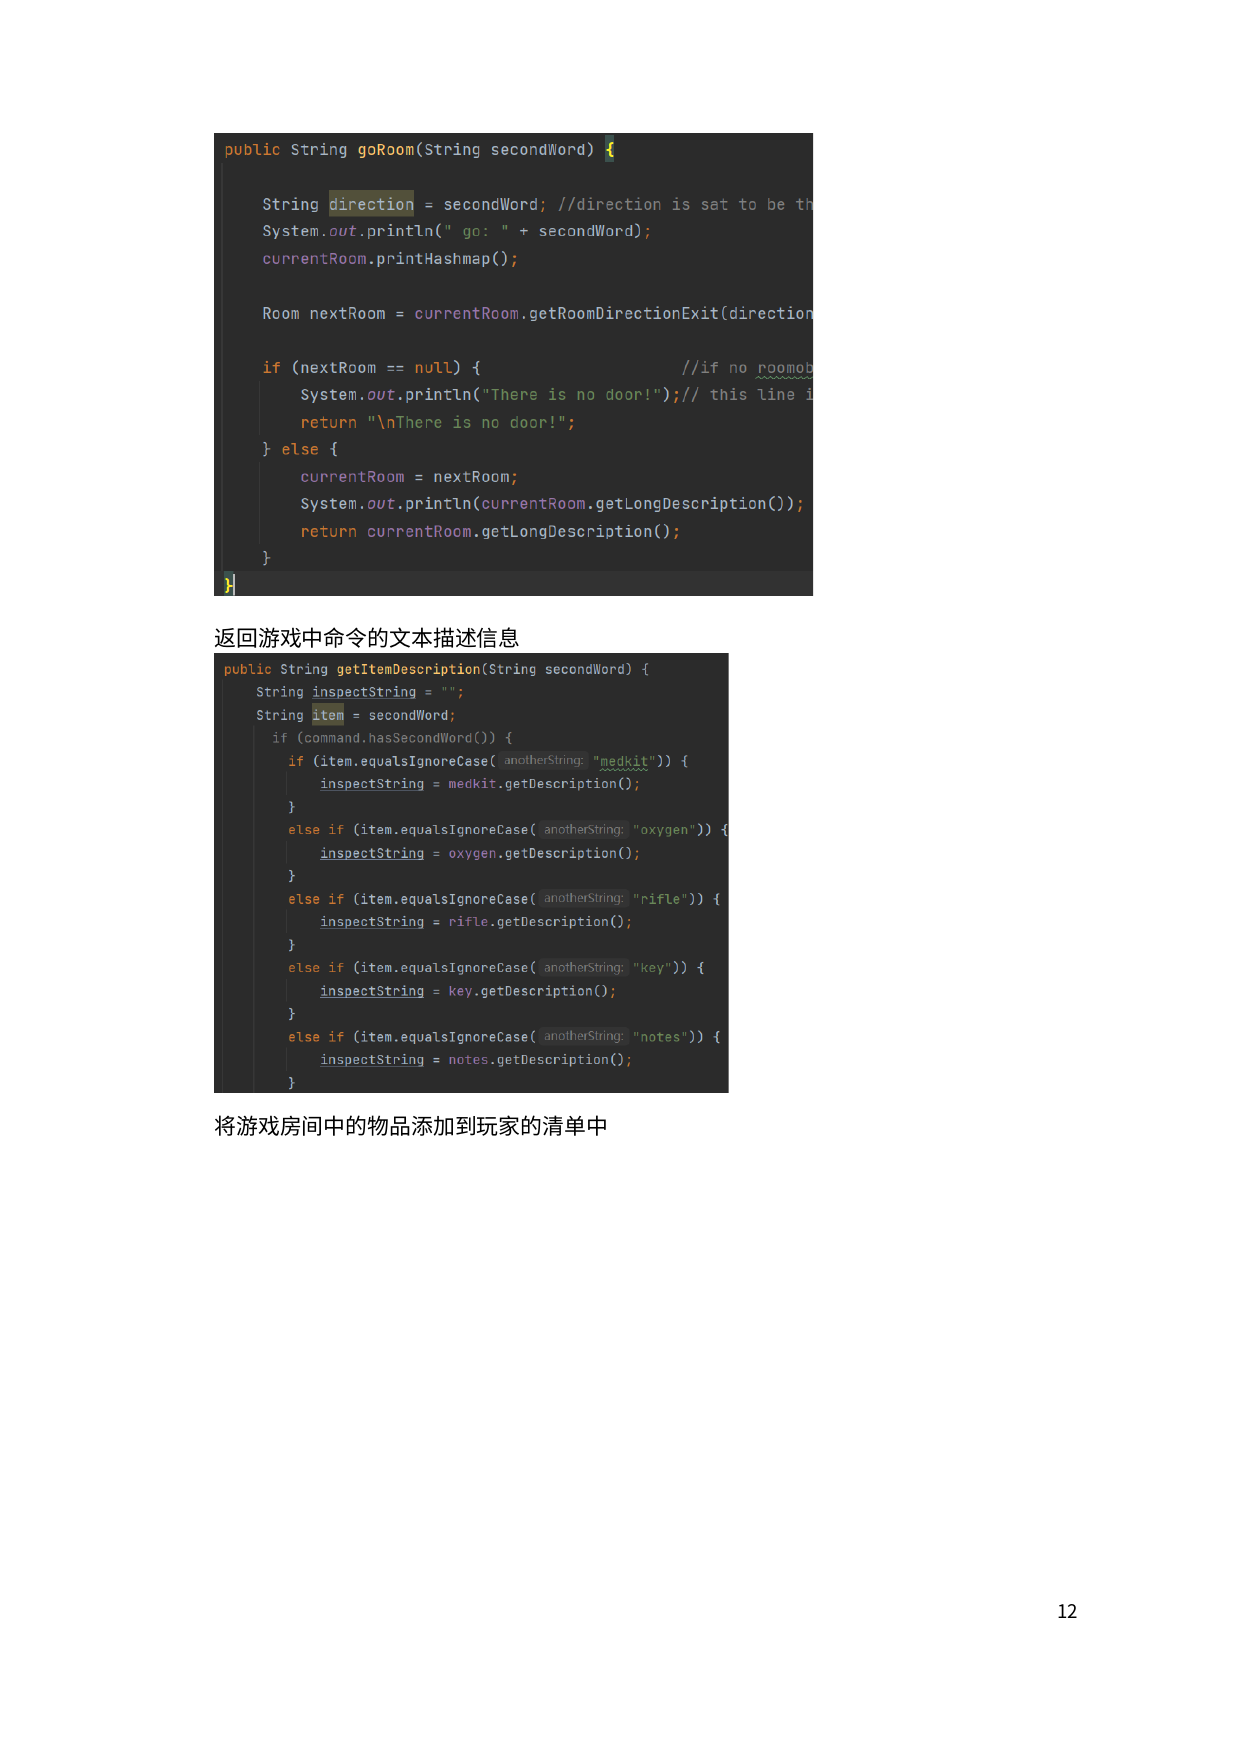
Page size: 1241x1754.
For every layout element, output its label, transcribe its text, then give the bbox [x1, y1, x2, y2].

picture [214, 653, 729, 1093]
picture [214, 133, 814, 596]
list 将游戏房间中的物品添加到玩家的清单中 [214, 1108, 1078, 1141]
list 返回游戏中命令的文本描述信息 [214, 621, 1078, 653]
